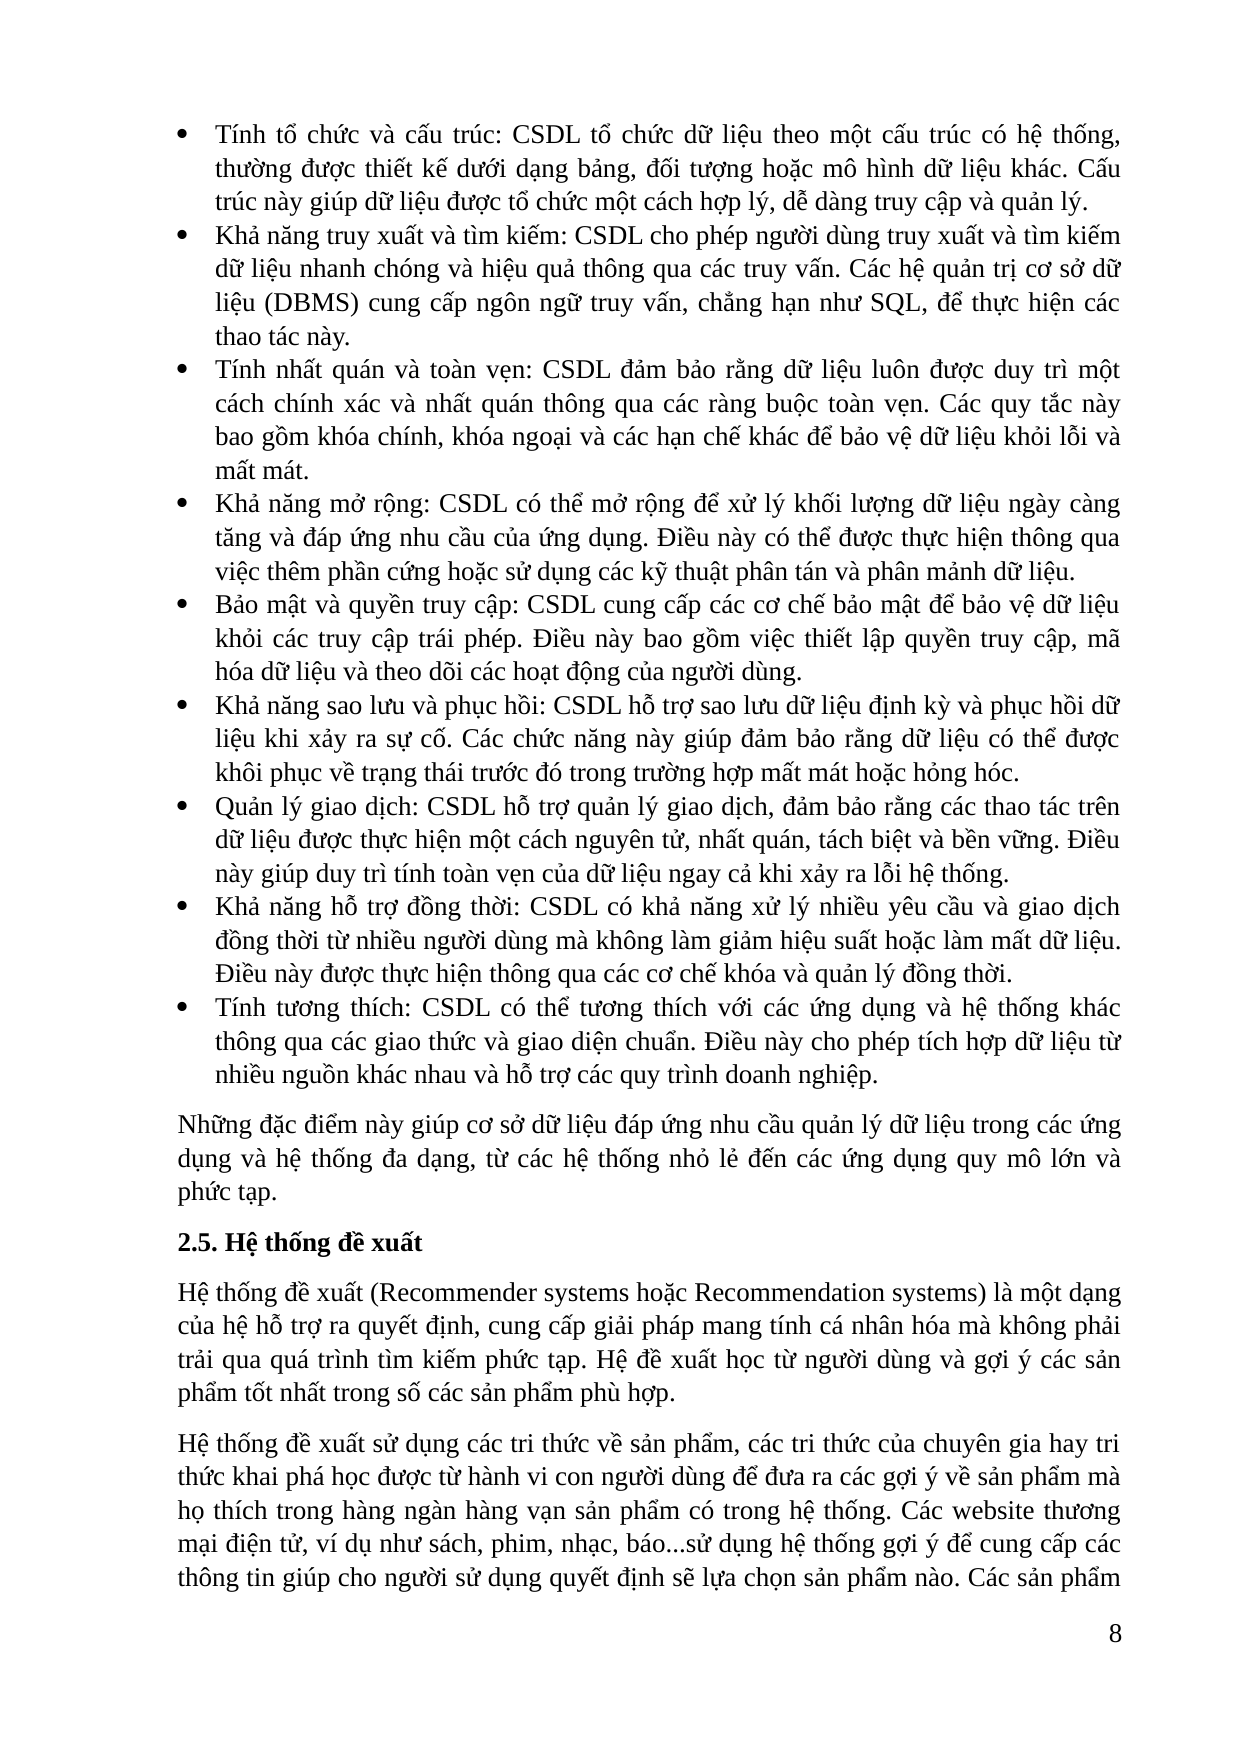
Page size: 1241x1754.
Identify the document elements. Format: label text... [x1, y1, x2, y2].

list Khả năng hỗ trợ đồng thời: CSDL có khả năng xử lý nhiều yêu cầu và giao dịch đồng thời từ nhiều người dùng mà không làm giảm hiệu suất hoặc làm mất dữ liệu. Điều này được thực hiện thông qua các cơ chế khóa và quản lý đồng thời. [177, 890, 1122, 989]
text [177, 1427, 1122, 1592]
text Hệ thống đề xuất (Recommender systems hoặc Recommendation systems) là một dạng của hệ hỗ trợ ra quyết định, cung cấp giải pháp mang tính cá nhân hóa mà không phải trải qua quá trình tìm kiếm phức tạp. Hệ đề xuất học từ người dùng và gợi ý các sản phẩm tốt nhất trong số các sản phẩm phù hợp. [177, 1276, 1122, 1408]
text Những đặc điểm này giúp cơ sở dữ liệu đáp ứng nhu cầu quản lý dữ liệu trong các ứng dụng và hệ thống đa dạng, từ các hệ thống nhỏ lẻ đến các ứng dụng quy mô lớn và phức tạp. [177, 1108, 1122, 1207]
list Khả năng truy xuất và tìm kiếm: CSDL cho phép người dùng truy xuất và tìm kiếm dữ liệu nhanh chóng và hiệu quả thông qua các truy vấn. Các hệ quản trị cơ sở dữ liệu (DBMS) cung cấp ngôn ngữ truy vấn, chẳng hạn như SQL, để thực hiện các thao tác này. [177, 219, 1122, 351]
list Khả năng mở rộng: CSDL có thể mở rộng để xử lý khối lượng dữ liệu ngày càng tăng và đáp ứng nhu cầu của ứng dụng. Điều này có thể được thực hiện thông qua việc thêm phần cứng hoặc sử dụng các kỹ thuật phân tán và phân mảnh dữ liệu. [177, 487, 1122, 586]
list Tính tổ chức và cấu trúc: CSDL tổ chức dữ liệu theo một cấu trúc có hệ thống, thường được thiết kế dưới dạng bảng, đối tượng hoặc mô hình dữ liệu khác. Cấu trúc này giúp dữ liệu được tổ chức một cách hợp lý, dễ dàng truy cập và quản lý. [177, 118, 1122, 216]
list Bảo mật và quyền truy cập: CSDL cung cấp các cơ chế bảo mật để bảo vệ dữ liệu khỏi các truy cập trái phép. Điều này bao gồm việc thiết lập quyền truy cập, mã hóa dữ liệu và theo dõi các hoạt động của người dùng. [177, 588, 1122, 686]
subtitle 2.5. Hệ thống đề xuất [177, 1226, 1122, 1257]
list Tính tương thích: CSDL có thể tương thích với các ứng dụng và hệ thống khác thông qua các giao thức và giao diện chuẩn. Điều này cho phép tích hợp dữ liệu từ nhiều nguồn khác nhau và hỗ trợ các quy trình doanh nghiệp. [177, 991, 1122, 1089]
list Quản lý giao dịch: CSDL hỗ trợ quản lý giao dịch, đảm bảo rằng các thao tác trên dữ liệu được thực hiện một cách nguyên tử, nhất quán, tách biệt và bền vững. Điều này giúp duy trì tính toàn vẹn của dữ liệu ngay cả khi xảy ra lỗi hệ thống. [177, 789, 1122, 888]
list Khả năng sao lưu và phục hồi: CSDL hỗ trợ sao lưu dữ liệu định kỳ và phục hồi dữ liệu khi xảy ra sự cố. Các chức năng này giúp đảm bảo rằng dữ liệu có thể được khôi phục về trạng thái trước đó trong trường hợp mất mát hoặc hỏng hóc. [177, 689, 1122, 787]
list Tính nhất quán và toàn vẹn: CSDL đảm bảo rằng dữ liệu luôn được duy trì một cách chính xác và nhất quán thông qua các ràng buộc toàn vẹn. Các quy tắc này bao gồm khóa chính, khóa ngoại và các hạn chế khác để bảo vệ dữ liệu khỏi lỗi và mất mát. [177, 353, 1122, 485]
